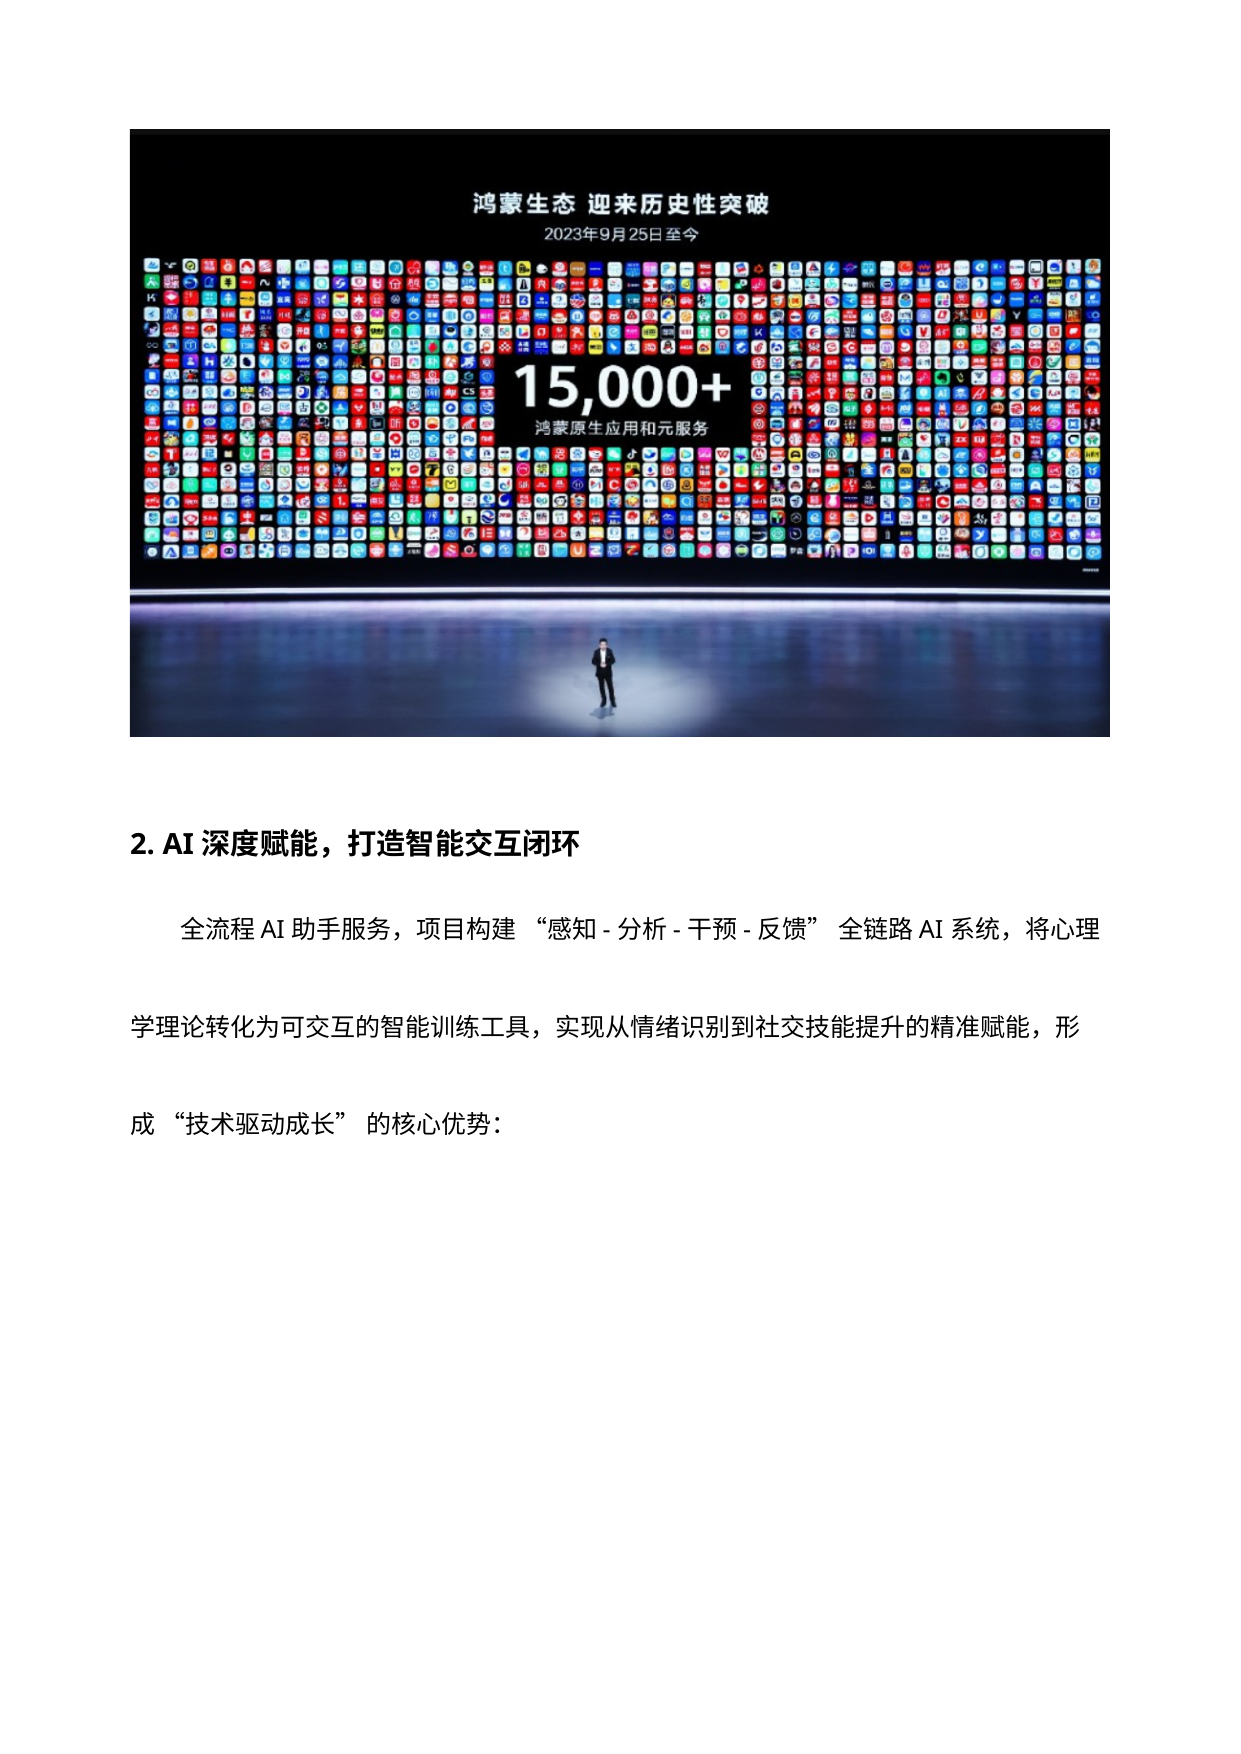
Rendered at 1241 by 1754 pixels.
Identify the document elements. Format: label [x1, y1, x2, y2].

table_header [119, 130, 1122, 1168]
picture [129, 129, 1110, 737]
